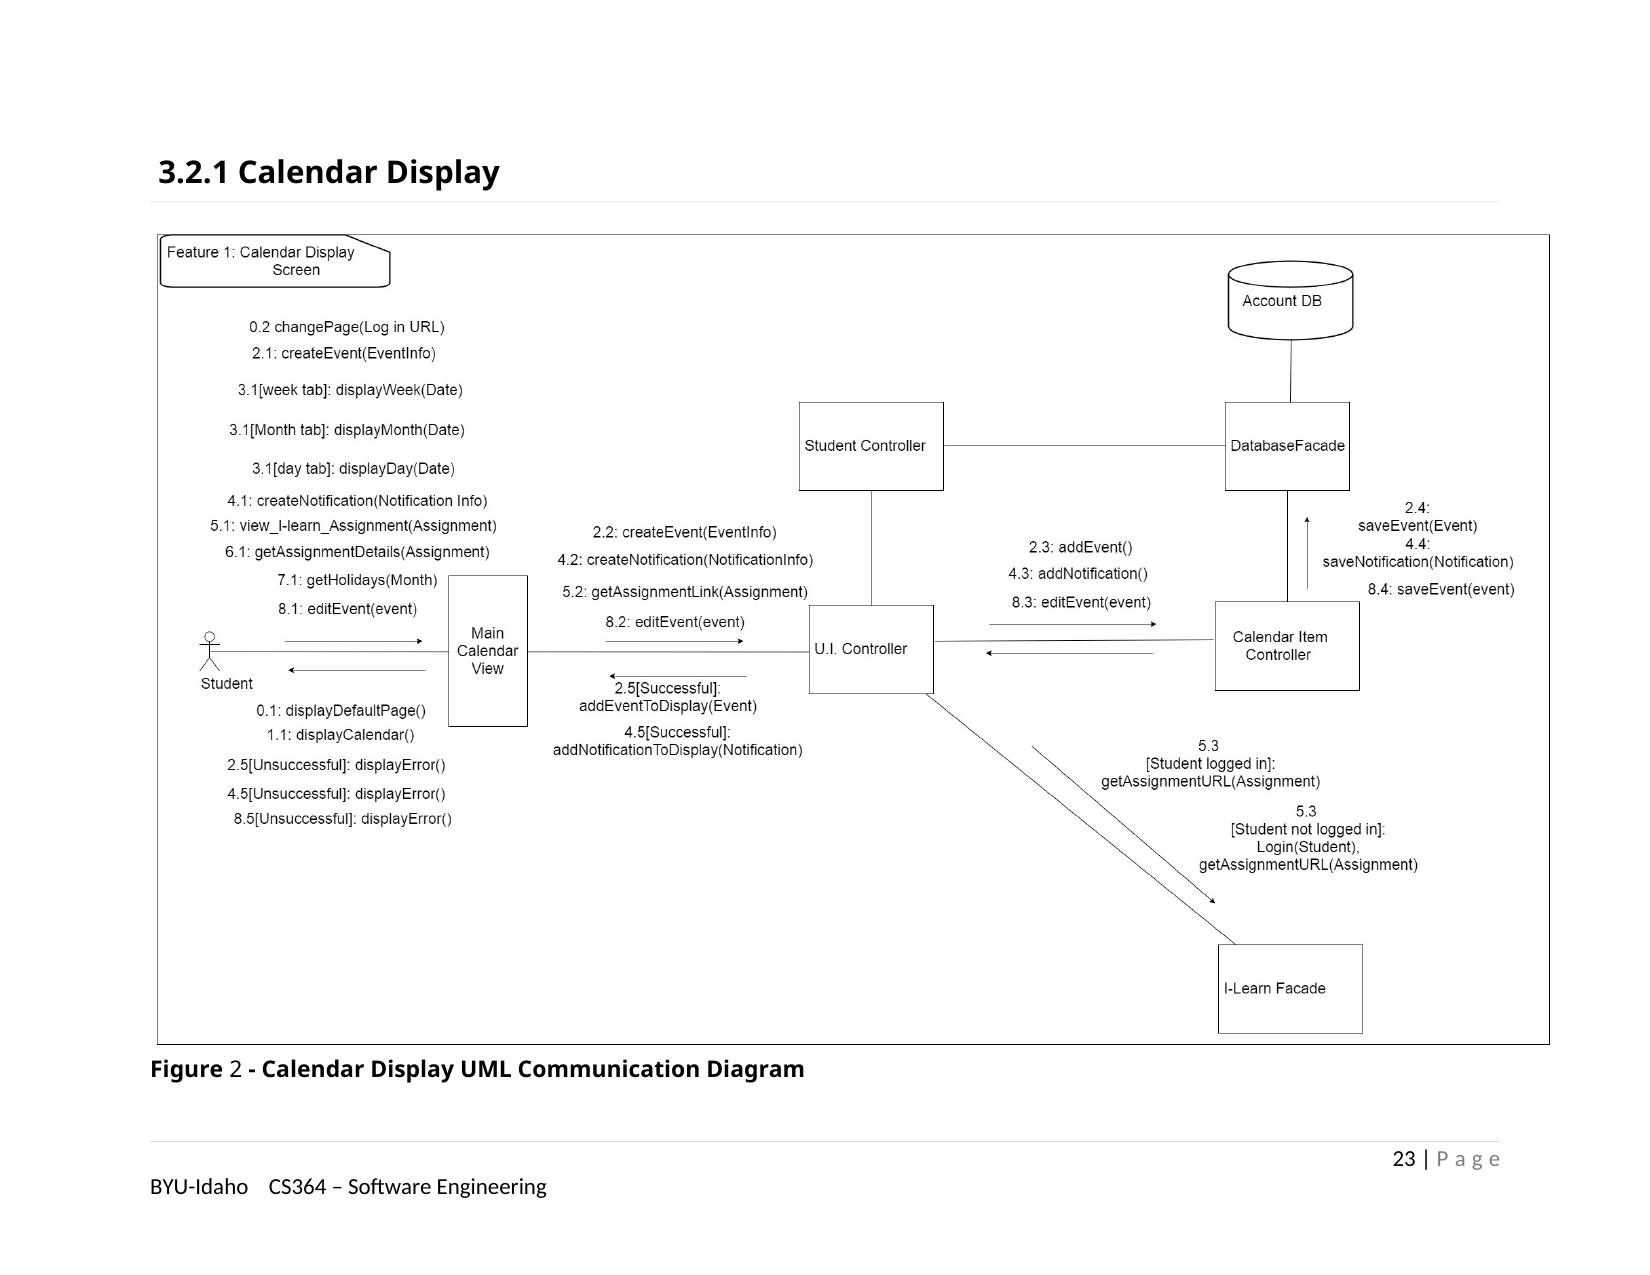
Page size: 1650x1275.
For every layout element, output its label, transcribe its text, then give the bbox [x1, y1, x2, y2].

subtitle 3.2.1 Calendar Display [150, 150, 1500, 201]
text Figure 2 - Calendar Display UML Communication Diagram [150, 1051, 1500, 1085]
picture [150, 227, 1556, 1051]
